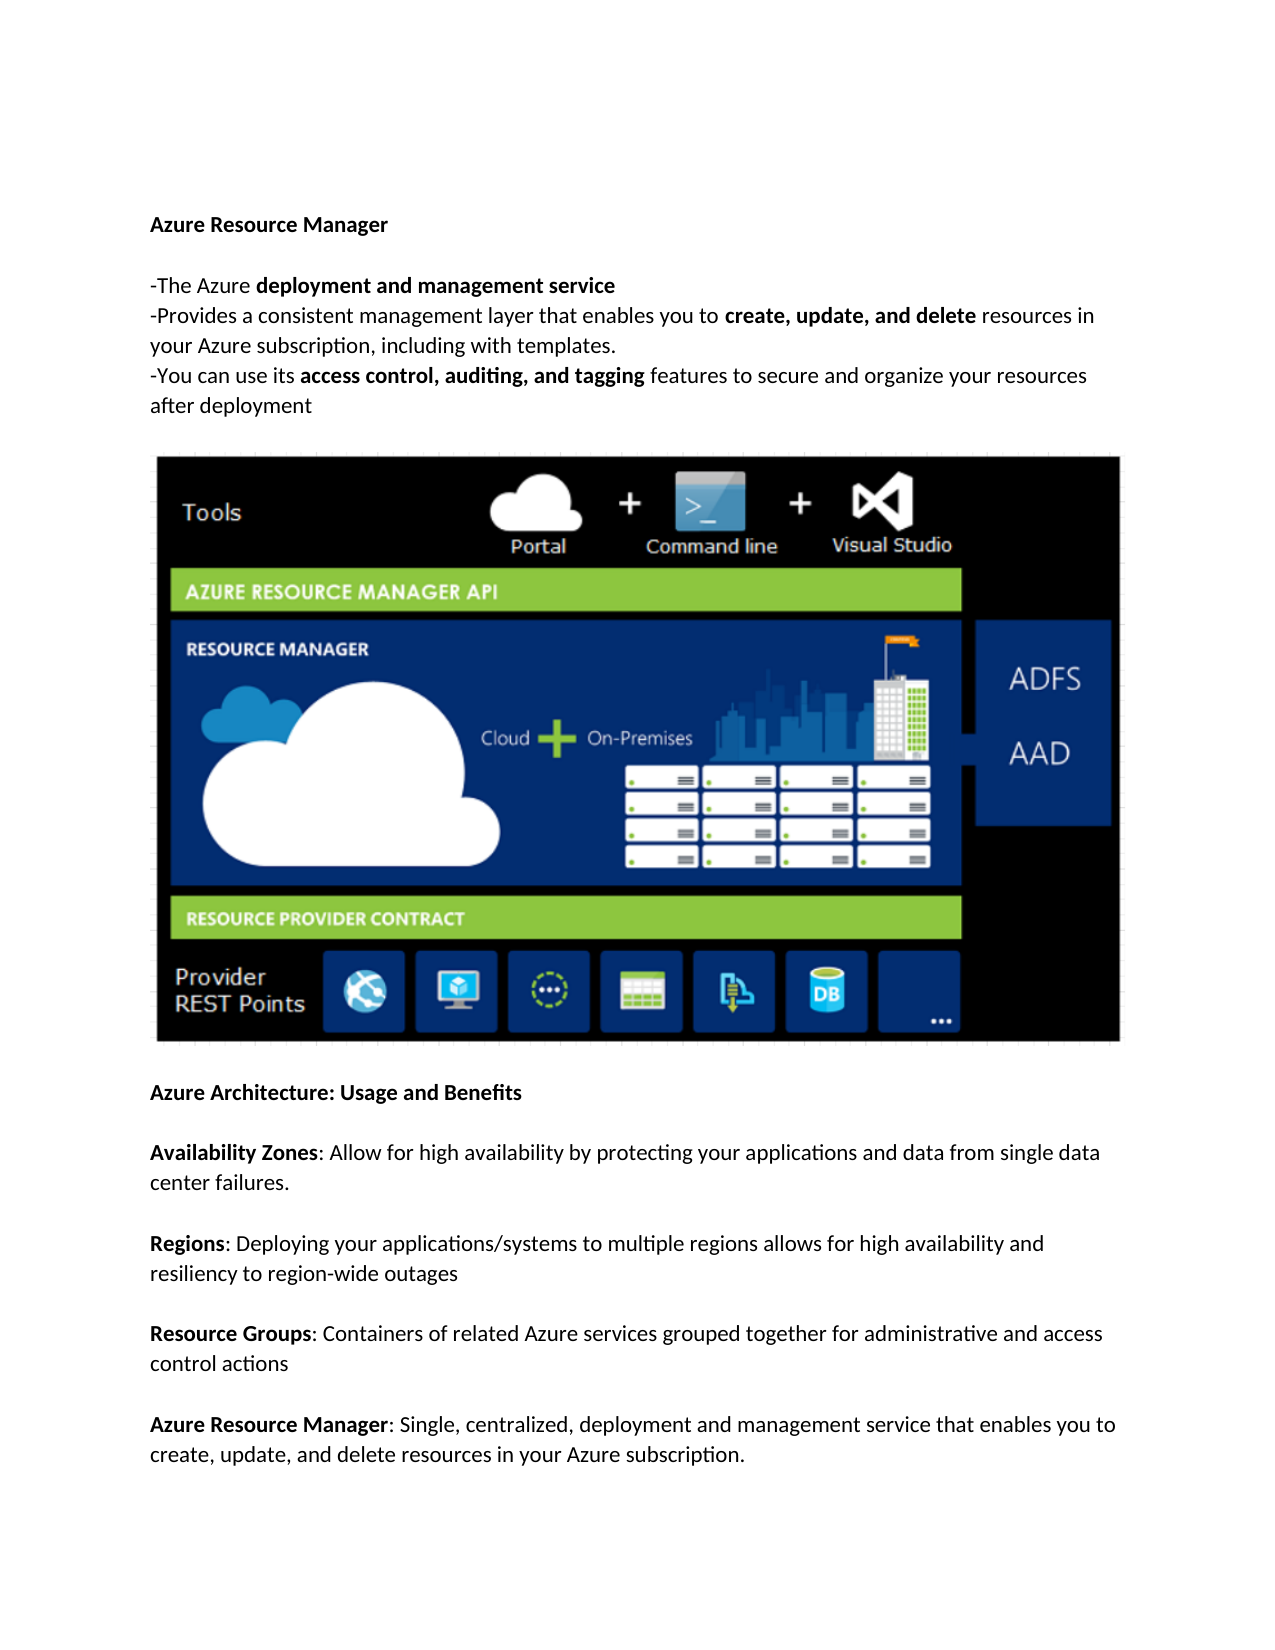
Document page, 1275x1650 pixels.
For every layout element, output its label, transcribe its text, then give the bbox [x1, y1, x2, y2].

picture [150, 452, 1125, 1046]
text Azure Resource Manager: Single, centralized, deployment and management service that enables you to create, update, and delete resources in your Azure subscription. [150, 1410, 1125, 1468]
text -Provides a consistent management layer that enables you to create, update, and delete resources in your Azure subscription, including with templates. [150, 301, 1125, 359]
text Azure Architecture: Usage and Benefits [150, 1078, 1125, 1106]
text -The Azure deployment and management service [150, 271, 1125, 299]
text -You can use its access control, auditing, and tagging features to secure and organize your resources after deployment [150, 361, 1125, 420]
text Resource Groups: Containers of related Azure services grouped together for administrative and access control actions [150, 1319, 1125, 1378]
text Azure Resource Manager [150, 210, 1125, 238]
text Availability Zones: Allow for high availability by protecting your applications and data from single data center failures. [150, 1138, 1125, 1196]
text Regions: Deploying your applications/systems to multiple regions allows for high availability and resiliency to region-wide outages [150, 1229, 1125, 1287]
